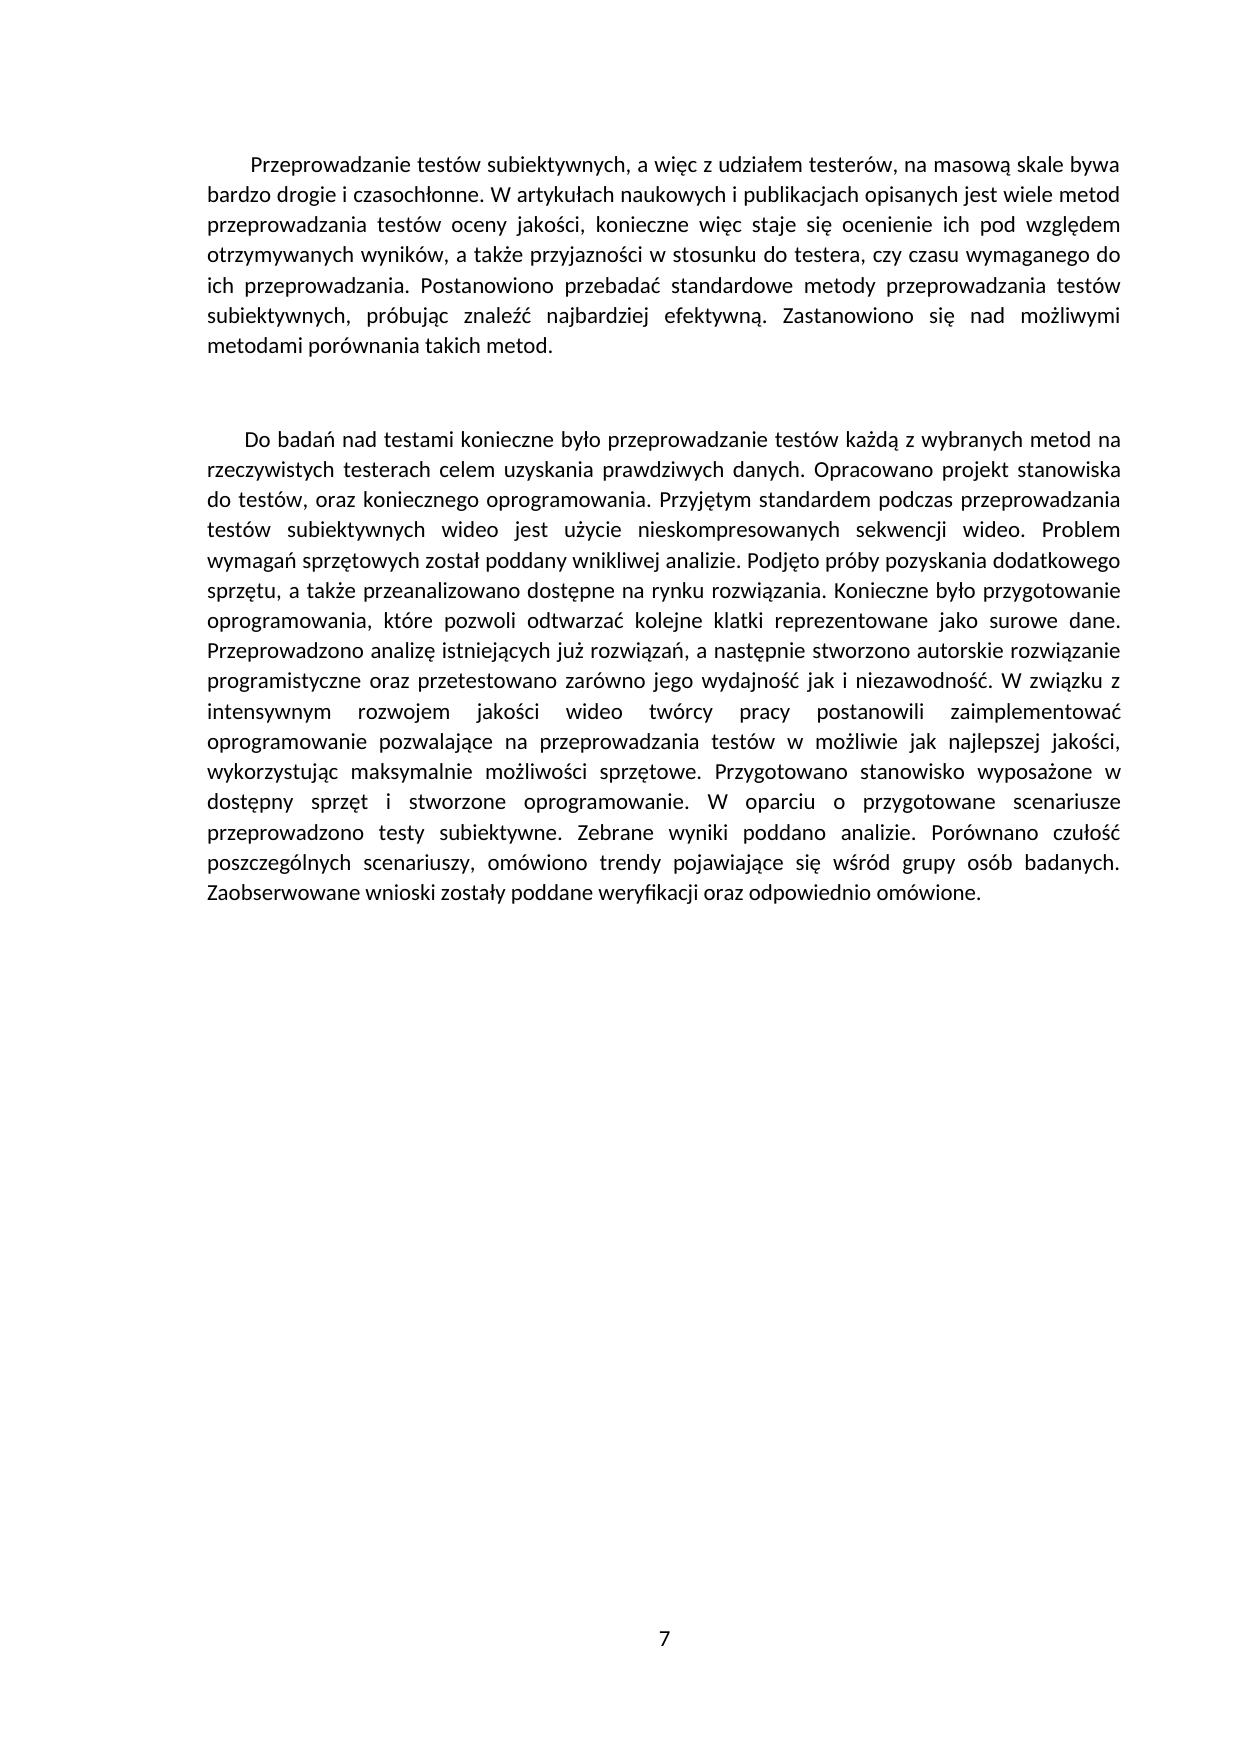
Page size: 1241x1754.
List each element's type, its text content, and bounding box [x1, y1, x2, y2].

text Do badań nad testami konieczne było przeprowadzanie testów każdą z wybranych metod na rzeczywistych testerach celem uzyskania prawdziwych danych. Opracowano projekt stanowiska do testów, oraz koniecznego oprogramowania. Przyjętym standardem podczas przeprowadzania testów subiektywnych wideo jest użycie nieskompresowanych sekwencji wideo. Problem wymagań sprzętowych został poddany wnikliwej analizie. Podjęto próby pozyskania dodatkowego sprzętu, a także przeanalizowano dostępne na rynku rozwiązania. Konieczne było przygotowanie oprogramowania, które pozwoli odtwarzać kolejne klatki reprezentowane jako surowe dane. Przeprowadzono analizę istniejących już rozwiązań, a następnie stworzono autorskie rozwiązanie programistyczne oraz przetestowano zarówno jego wydajność jak i niezawodność. W związku z intensywnym rozwojem jakości wideo twórcy pracy postanowili zaimplementować oprogramowanie pozwalające na przeprowadzania testów w możliwie jak najlepszej jakości, wykorzystując maksymalnie możliwości sprzętowe. Przygotowano stanowisko wyposażone w dostępny sprzęt i stworzone oprogramowanie. W oparciu o przygotowane scenariusze przeprowadzono testy subiektywne. Zebrane wyniki poddano analizie. Porównano czułość poszczególnych scenariuszy, omówiono trendy pojawiające się wśród grupy osób badanych. Zaobserwowane wnioski zostały poddane weryfikacji oraz odpowiednio omówione. [207, 425, 1122, 906]
text Przeprowadzanie testów subiektywnych, a więc z udziałem testerów, na masową skale bywa bardzo drogie i czasochłonne. W artykułach naukowych i publikacjach opisanych jest wiele metod przeprowadzania testów oceny jakości, konieczne więc staje się ocenienie ich pod względem otrzymywanych wyników, a także przyjazności w stosunku do testera, czy czasu wymaganego do ich przeprowadzania. Postanowiono przebadać standardowe metody przeprowadzania testów subiektywnych, próbując znaleźć najbardziej efektywną. Zastanowiono się nad możliwymi metodami porównania takich metod. [207, 150, 1122, 359]
